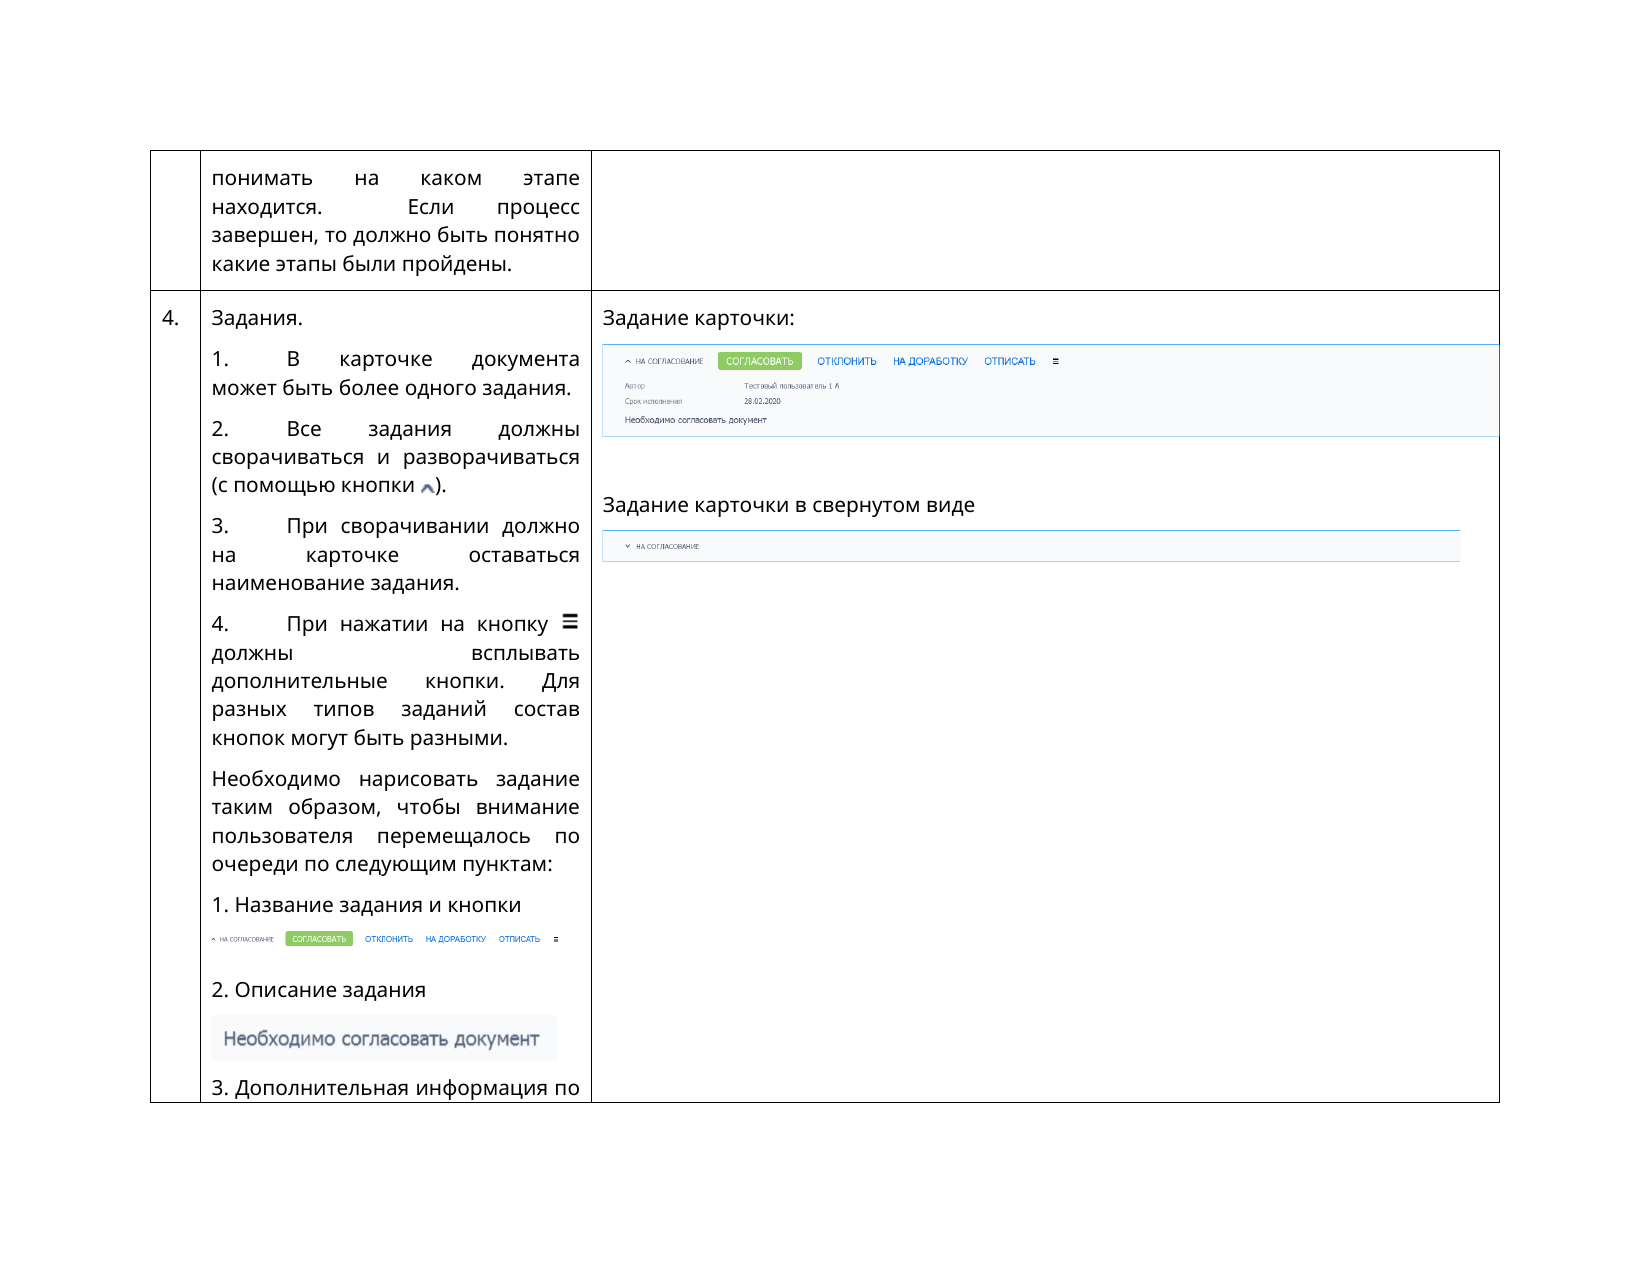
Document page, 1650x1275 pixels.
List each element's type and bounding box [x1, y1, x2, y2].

table_cell [201, 291, 591, 1102]
picture [560, 611, 581, 632]
picture [602, 344, 1500, 437]
table_cell [592, 291, 1499, 1102]
picture [420, 483, 435, 493]
picture [602, 530, 1461, 562]
picture [211, 1015, 557, 1061]
table_cell [592, 151, 1499, 290]
table_cell [201, 151, 591, 290]
table_cell [151, 291, 200, 1102]
table_cell [151, 151, 200, 290]
picture [211, 931, 559, 946]
